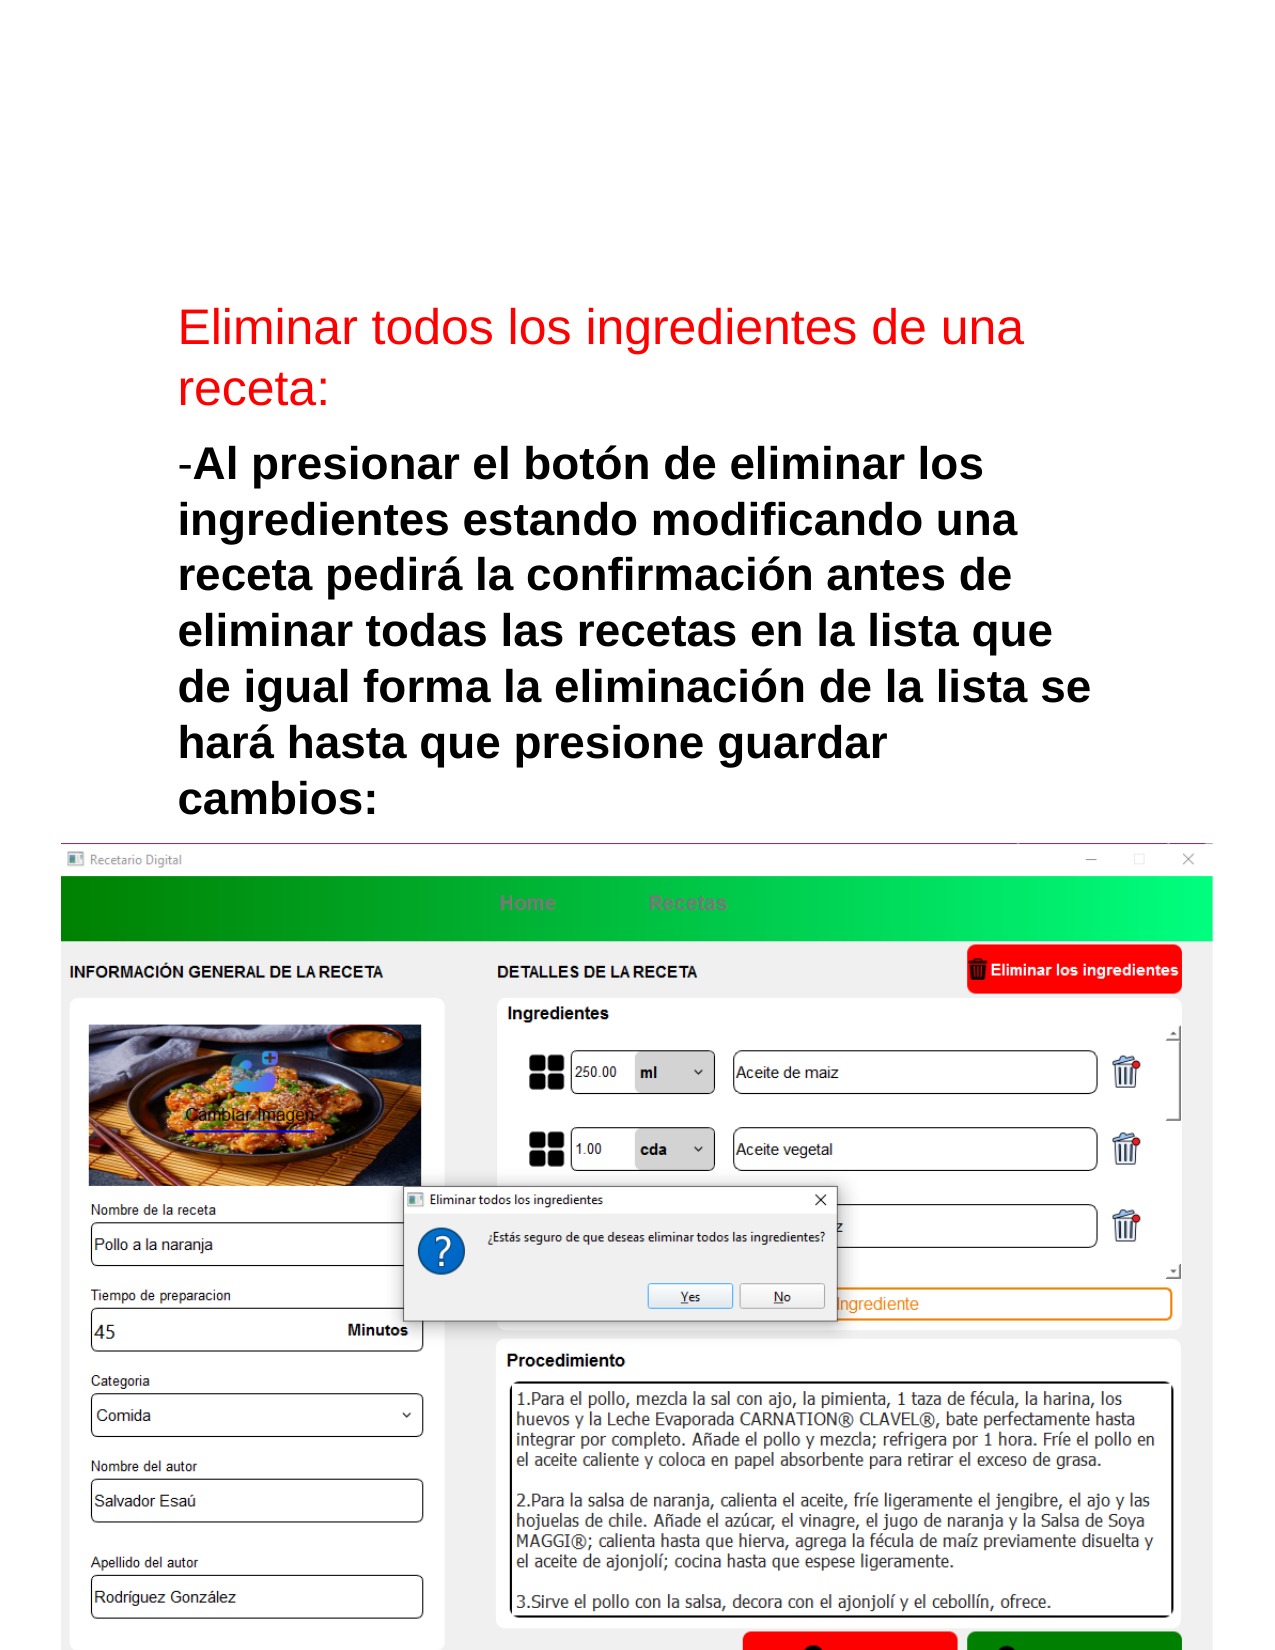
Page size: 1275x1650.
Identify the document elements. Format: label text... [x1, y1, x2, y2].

text -Al presionar el botón de eliminar los ingredientes estando modificando una receta pedirá la confirmación antes de eliminar todas las recetas en la lista que de igual forma la eliminación de la lista se hará hasta que presione guardar cambios: [177, 436, 1098, 824]
text Eliminar todos los ingredientes de una receta: [177, 298, 1098, 416]
picture [61, 843, 1213, 1650]
